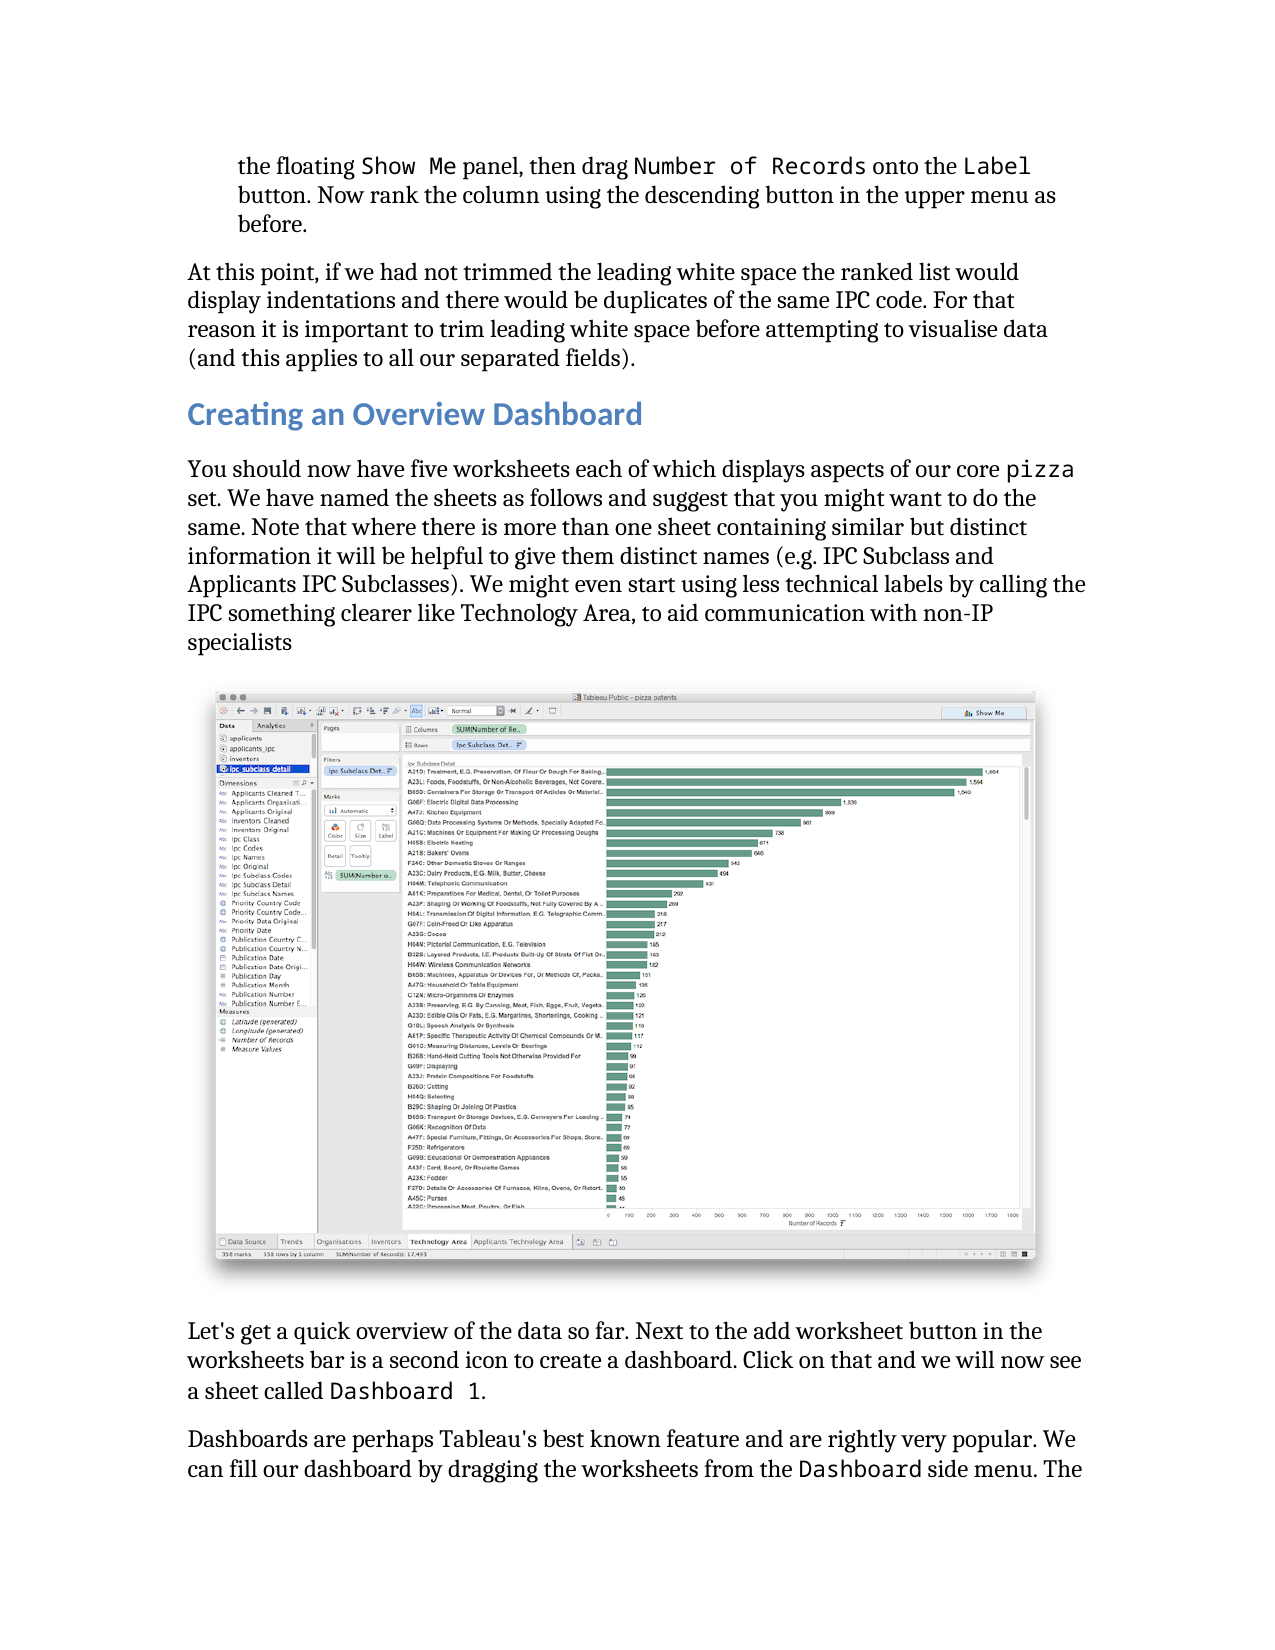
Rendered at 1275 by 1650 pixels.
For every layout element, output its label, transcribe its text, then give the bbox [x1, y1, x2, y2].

text Let's get a quick overview of the data so far. Next to the add worksheet button in the worksheets bar is a second icon to create a dashboard. Click on that and we will now see a sheet called Dashboard 1. [187, 1317, 1087, 1406]
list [187, 150, 1087, 239]
subtitle Creating an Overview Dashboard [187, 393, 1087, 434]
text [187, 1425, 1087, 1485]
picture [187, 675, 1063, 1299]
text At this point, if we had not trimmed the leading white space the ranked list would display indentations and there would be duplicates of the same IPC code. For that reason it is important to trim leading white space before attempting to visualise data (and this applies to all our separated fields). [187, 257, 1087, 372]
text You should now have five worksheets each of which displays aspects of our core pizza set. We have named the sheets as follows and suggest that you might want to do the same. Note that where there is more than one sheet containing similar but distinct information it will be helpful to give them distinct names (e.g. IPC Subclass and Applicants IPC Subclasses). We might even start using less technical labels by calling the IPC something clearer like Technology Area, to aid communication with non-IP specialists [187, 453, 1087, 657]
